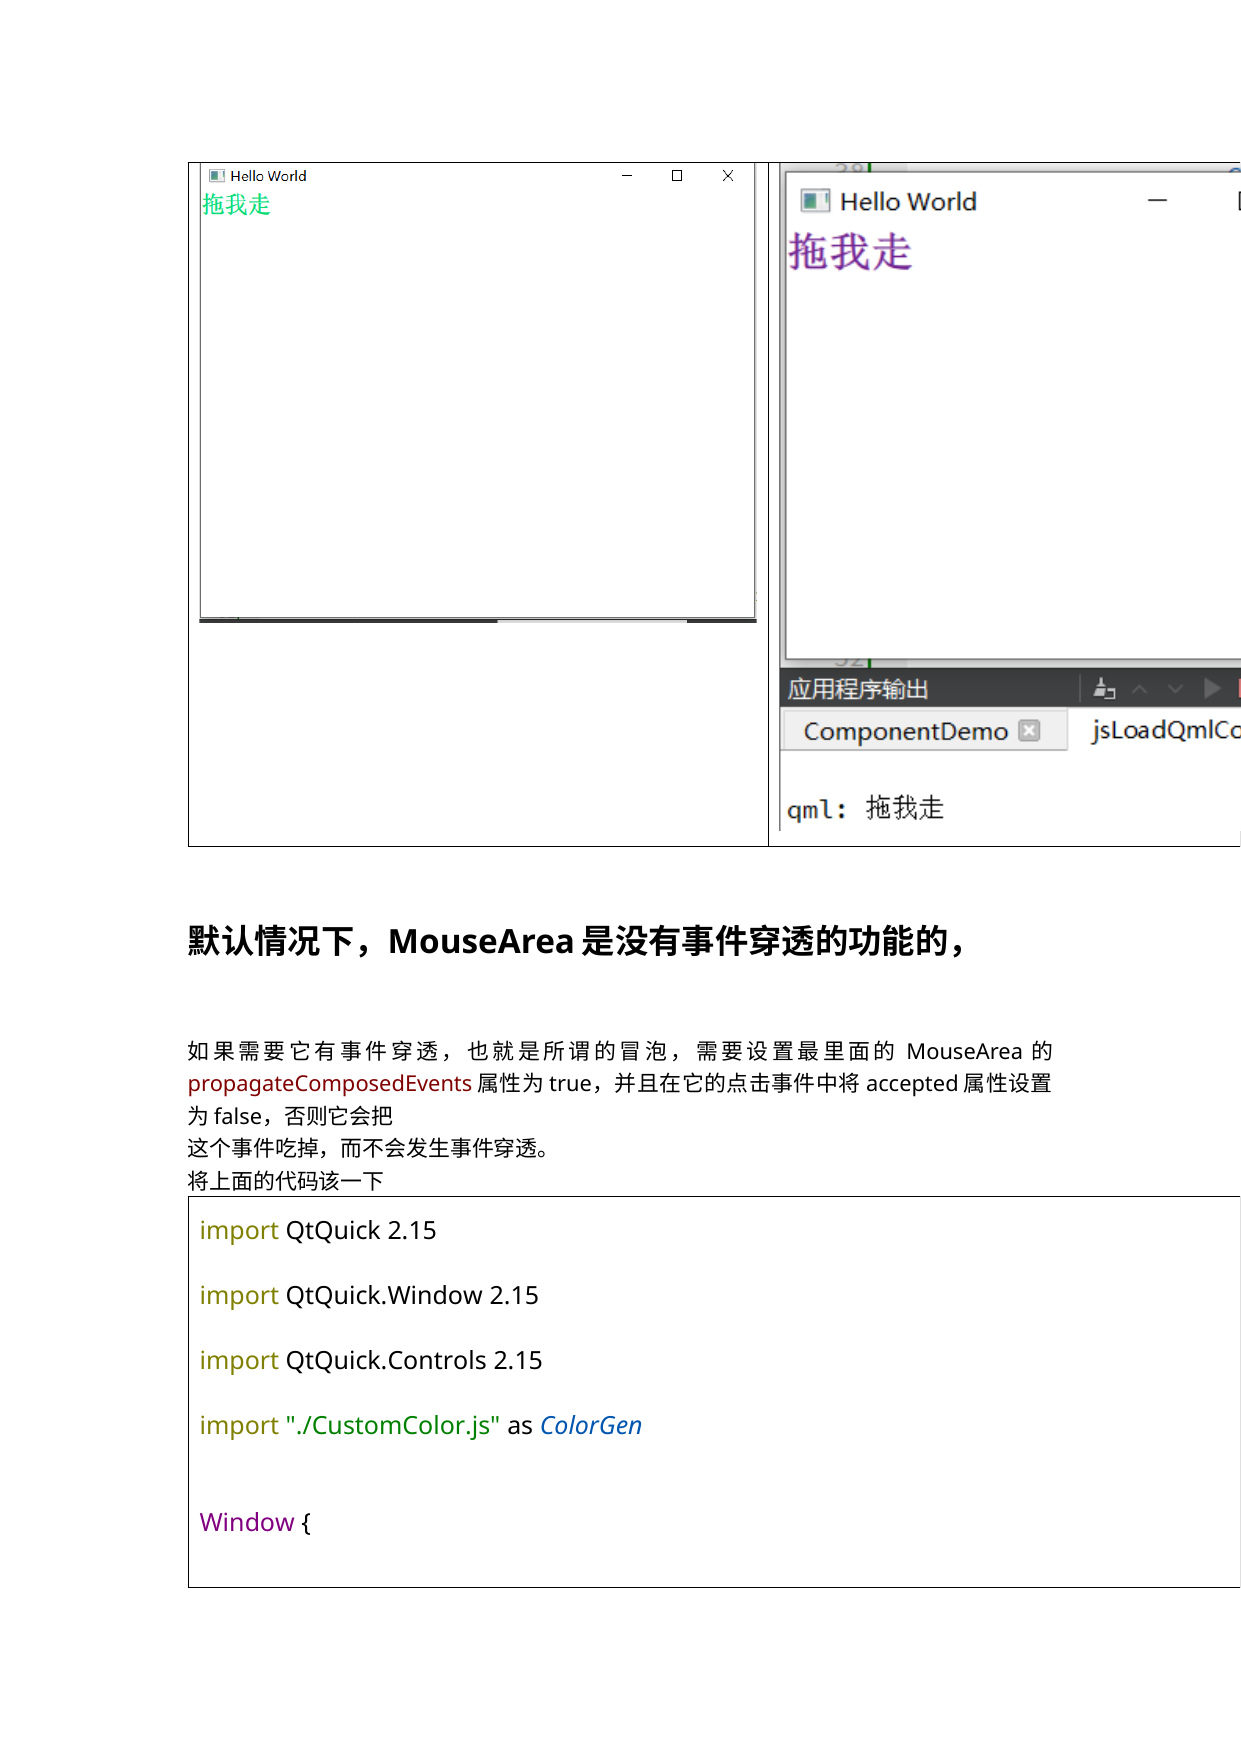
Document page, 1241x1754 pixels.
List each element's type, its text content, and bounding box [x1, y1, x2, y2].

picture [199, 163, 757, 623]
table_header //点击一下 [769, 163, 1240, 846]
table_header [189, 1197, 1240, 1587]
text 如果需要它有事件穿透，也就是所谓的冒泡，需要设置最里面的MouseArea的propagateComposedEvents属性为true，并且在它的点击事件中将accepted属性设置为false，否则它会把 [187, 1033, 1053, 1131]
picture [779, 163, 1241, 831]
table_header //初始状态 [189, 163, 768, 846]
text 这个事件吃掉，而不会发生事件穿透。 [187, 1131, 1053, 1163]
subtitle 默认情况下，MouseArea是没有事件穿透的功能的， [187, 906, 1053, 971]
text 将上面的代码该一下 [187, 1163, 1053, 1196]
